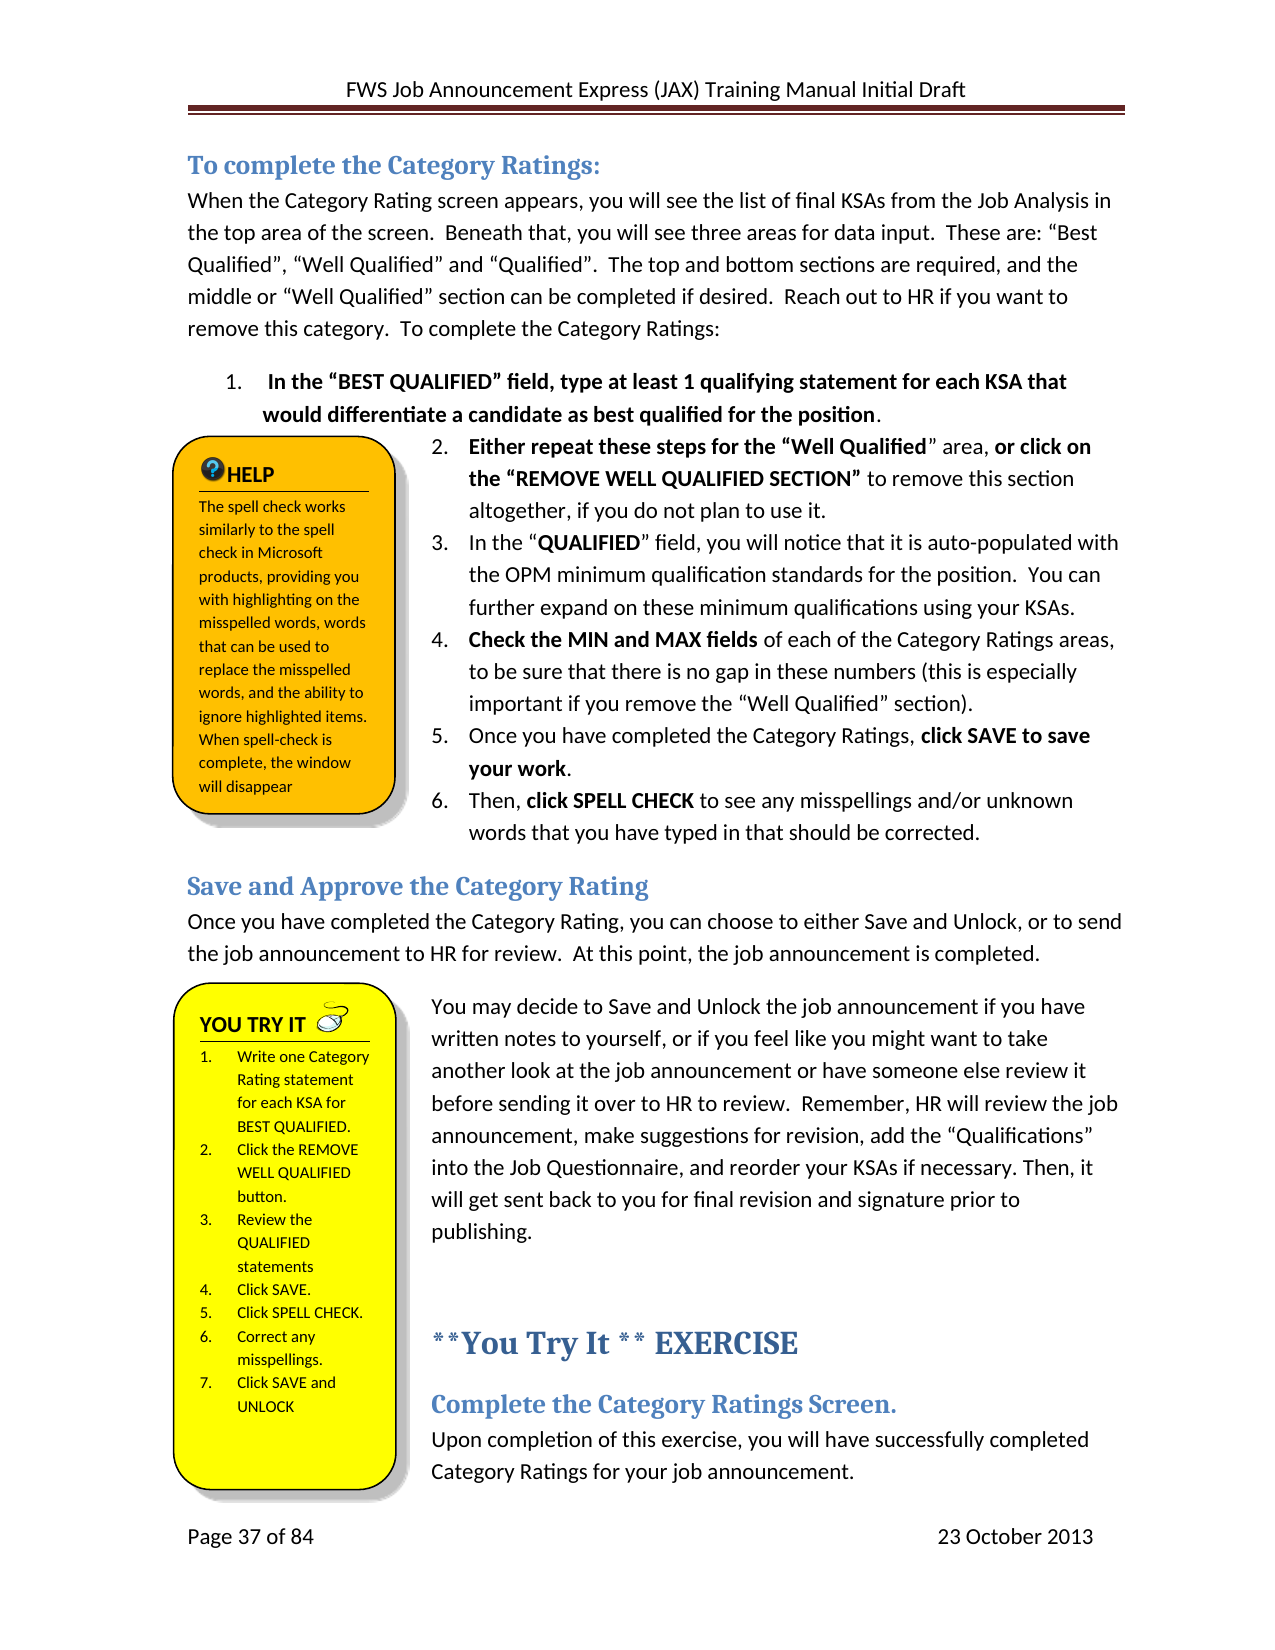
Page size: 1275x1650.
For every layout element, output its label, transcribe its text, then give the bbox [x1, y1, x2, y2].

list In the “QUALIFIED” field, you will notice that it is auto-populated with the OPM minimum qualification standards for the position. You can further expand on these minimum qualifications using your KSAs. [431, 528, 1125, 621]
subtitle Complete the Category Ratings Screen. [431, 1389, 1125, 1421]
subtitle **You Try It ** EXERCISE [431, 1324, 1125, 1363]
subtitle To complete the Category Ratings: [187, 150, 1125, 181]
list Once you have completed the Category Rating, you can choose to either Save and Unlock, or to send the job announcement to HR for review. At this point, the job announcement is completed. [187, 907, 1125, 967]
text Upon completion of this exercise, you will have successfully completed Category Ratings for your job announcement. [431, 1425, 1125, 1485]
list In the “BEST QUALIFIED” field, type at least 1 qualifying statement for each KSA that would differentiate a candidate as best qualified for the position. [225, 367, 1125, 428]
list Once you have completed the Category Ratings, click SAVE to save your work. [431, 722, 1125, 782]
list Either repeat these steps for the “Well Qualified” area, or click on the “REMOVE WELL QUALIFIED SECTION” to remove this section altogether, if you do not plan to use it. [431, 432, 1125, 524]
list Then, click SPELL CHECK to see any misspellings and/or unknown words that you have typed in that should be corrected. [431, 786, 1125, 846]
text You may decide to Save and Unlock the job announcement if you have written notes to yourself, or if you feel like you might want to take another look at the job announcement or have someone else review it before sending it over to HR to review. Remember, HR will review the job announcement, make suggestions for revision, add the “Qualifications” into the Job Questionnaire, and reorder your KSAs if necessary. Then, it will get sent back to you for final revision and signature prior to publishing. [431, 992, 1125, 1245]
list Check the MIN and MAX fields of each of the Category Ratings areas, to be sure that there is no gap in these numbers (this is especially important if you remove the “Well Qualified” section). [431, 625, 1125, 717]
picture [198, 454, 227, 483]
text When the Category Rating screen appears, you will see the list of final KSAs from the Job Analysis in the top area of the screen. Beneath that, you will see three areas for data input. These are: “Best Qualified”, “Well Qualified” and “Qualified”. The top and bottom sections are required, and the middle or “Well Qualified” section can be completed if desired. Reach out to HR if you want to remove this category. To complete the Category Ratings: [187, 186, 1125, 342]
subtitle Save and Approve the Category Rating [187, 871, 1125, 902]
